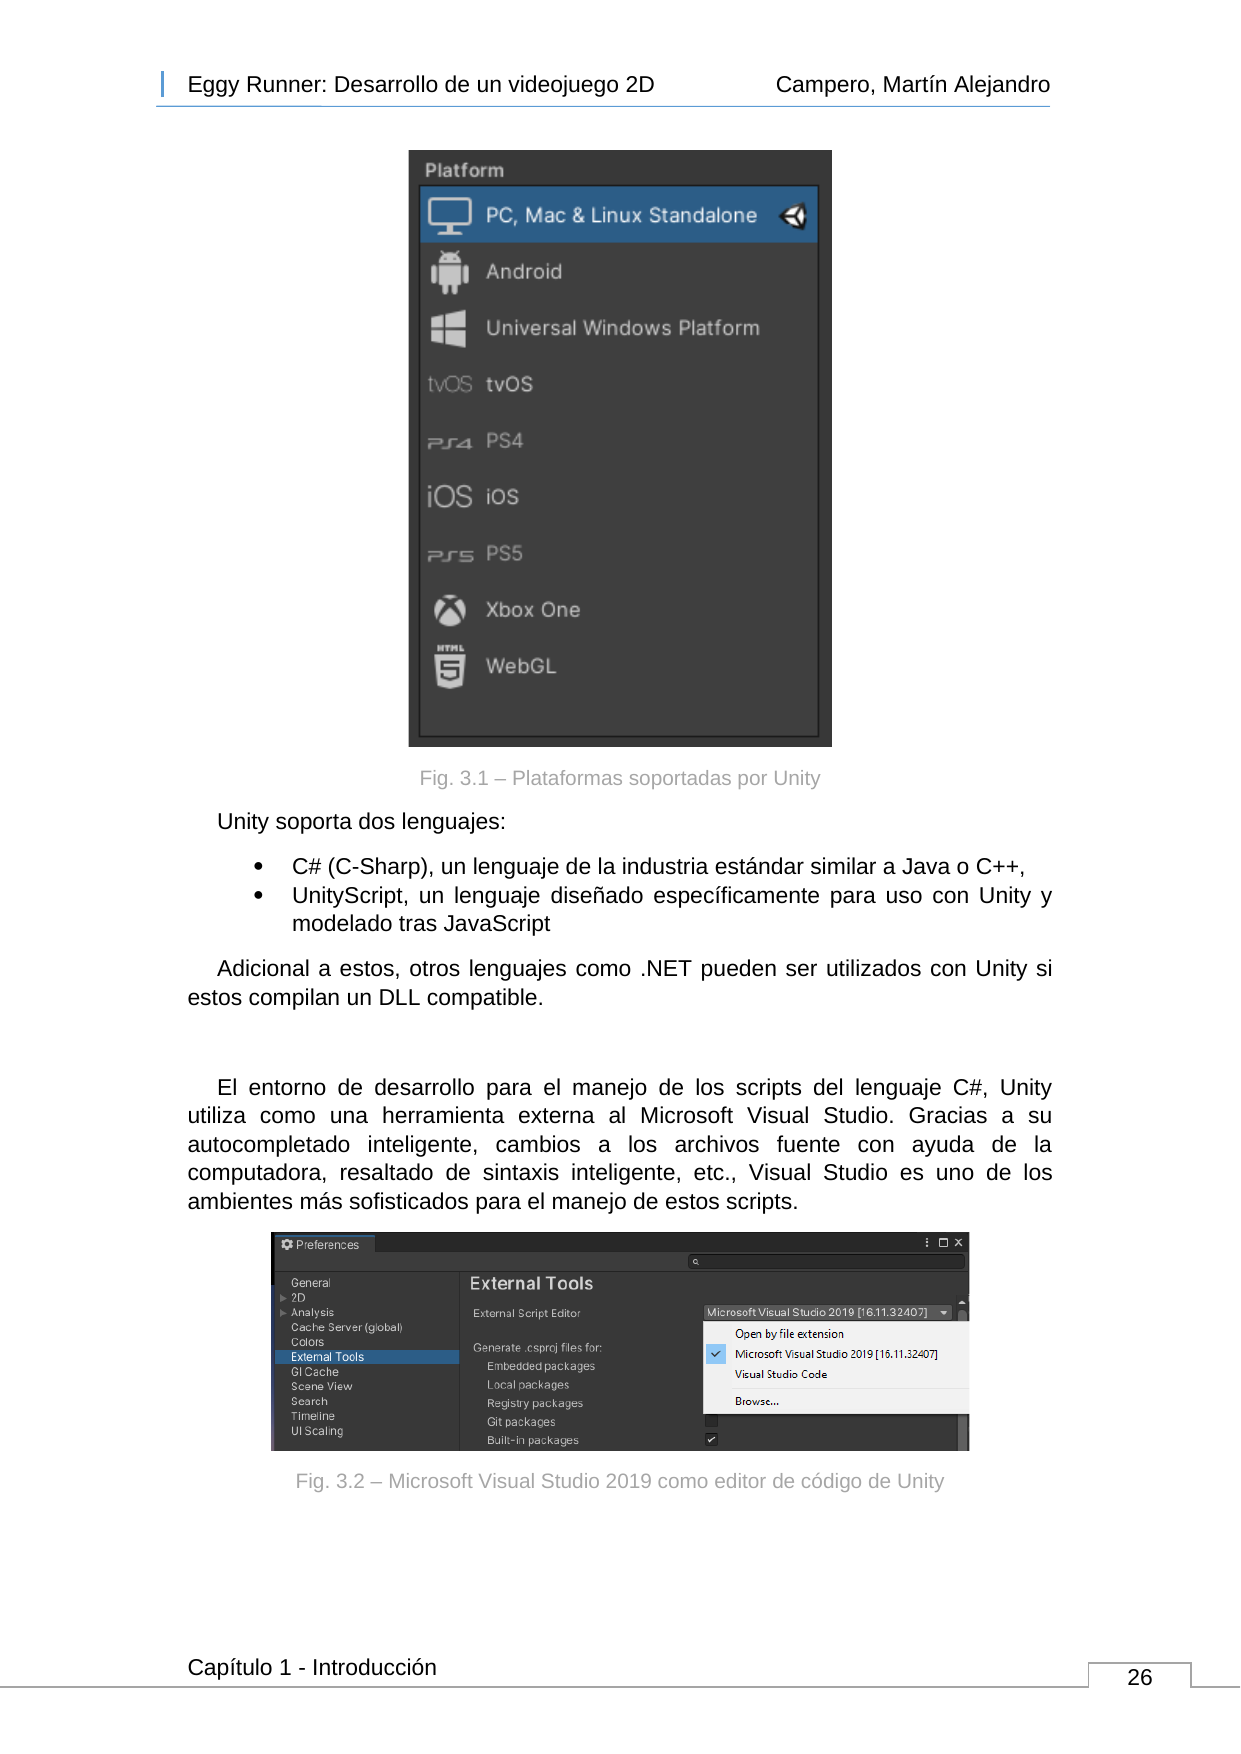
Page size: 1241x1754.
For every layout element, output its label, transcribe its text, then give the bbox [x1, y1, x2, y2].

list C# (C-Sharp), un lenguaje de la industria estándar similar a Java o C++, [254, 853, 1053, 880]
text El entorno de desarrollo para el manejo de los scripts del lenguaje C#, Unity utiliza como una herramienta externa al Microsoft Visual Studio. Gracias a su autocompletado inteligente, cambios a los archivos fuente con ayuda de la computadora, resaltado de sintaxis inteligente, etc., Visual Studio es uno de los ambientes más sofisticados para el manejo de estos scripts. [187, 1074, 1053, 1214]
list UnityScript, un lenguaje diseñado específicamente para uso con Unity y modelado tras JavaScript [254, 882, 1053, 937]
text Adicional a estos, otros lenguajes como .NET pueden ser utilizados con Unity si estos compilan un DLL compatible. [187, 955, 1053, 1010]
text Unity soporta dos lenguajes: [187, 808, 1053, 834]
picture [408, 150, 832, 747]
picture [271, 1232, 970, 1451]
text Fig. 3.2 – Microsoft Visual Studio 2019 como editor de código de Unity [187, 1469, 1053, 1493]
text Fig. 3.1 – Plataformas soportadas por Unity [187, 766, 1053, 790]
